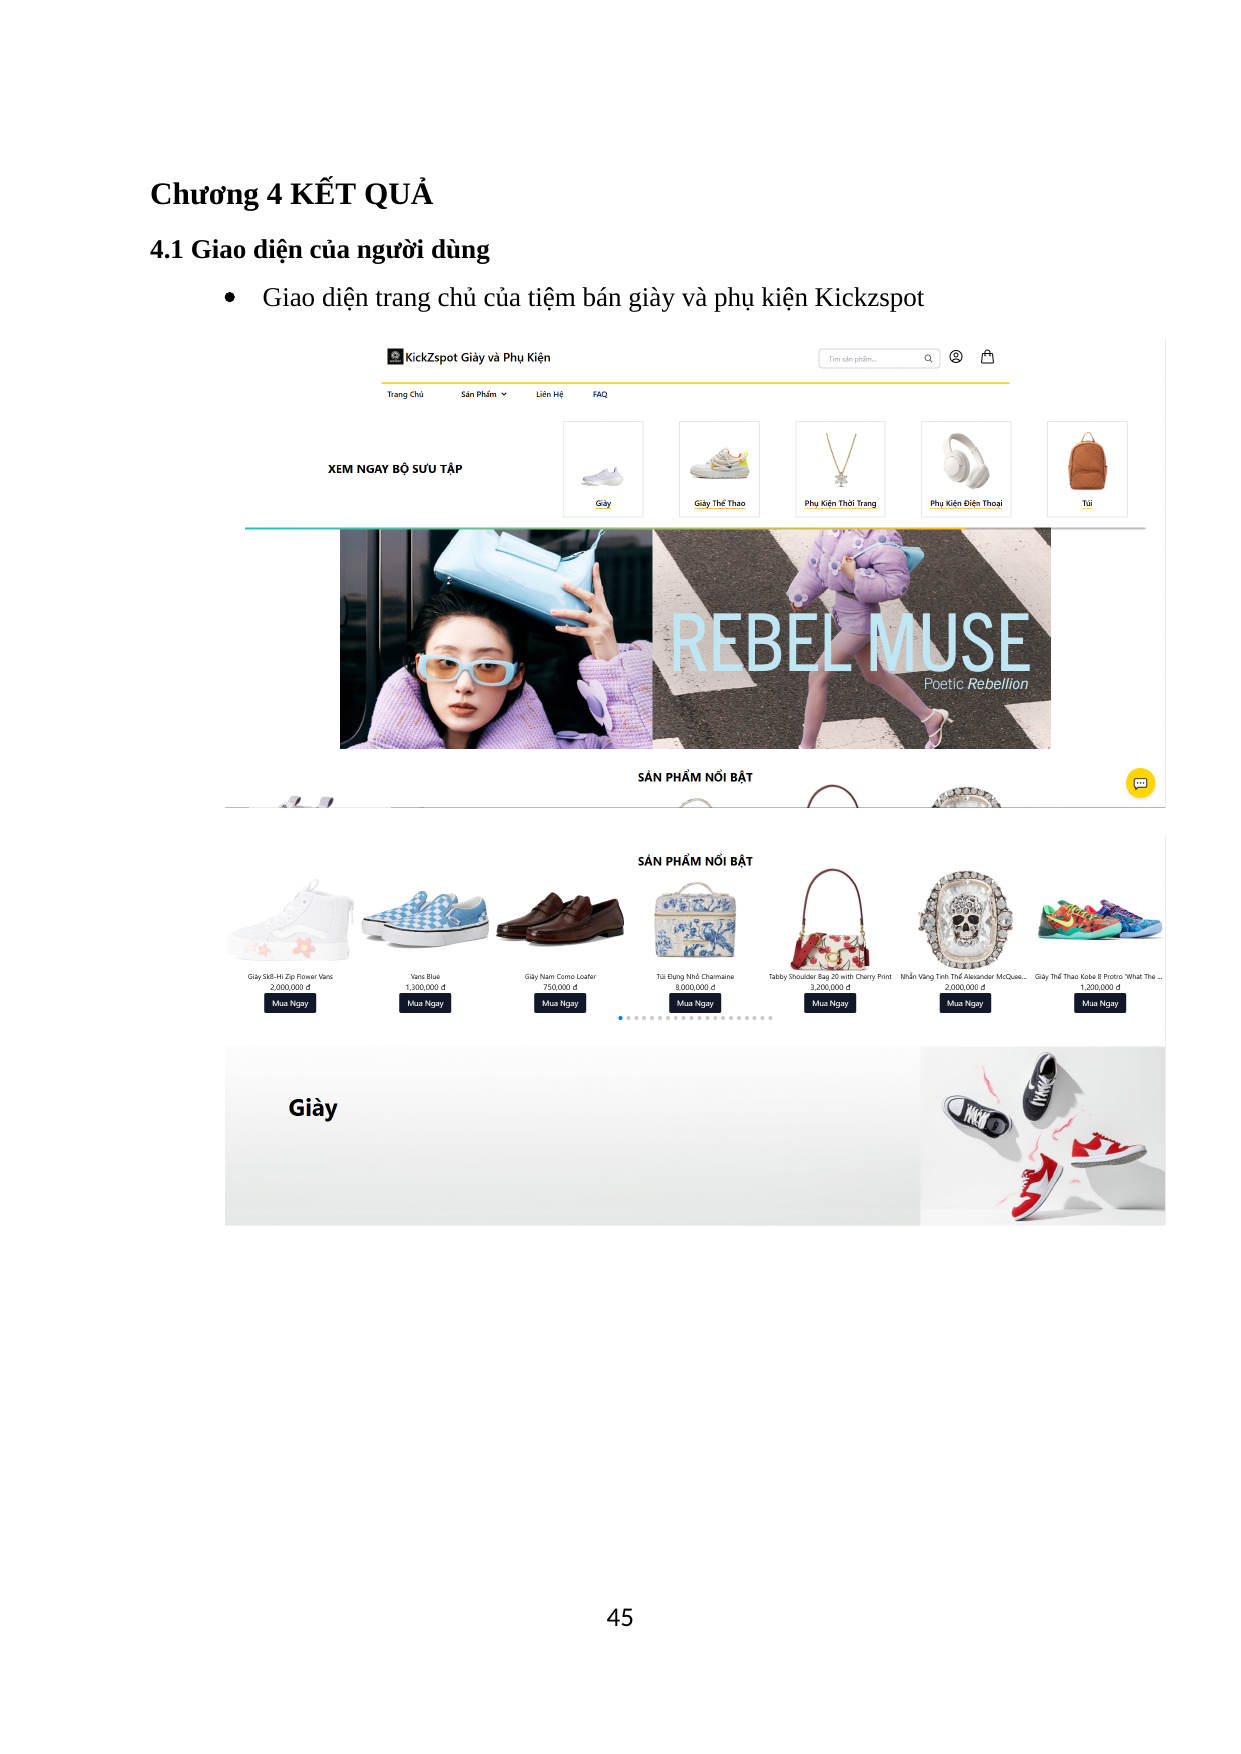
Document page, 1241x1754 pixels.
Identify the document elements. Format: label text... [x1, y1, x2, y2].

picture [225, 338, 1166, 808]
list Giao diện trang chủ của tiệm bán giày và phụ kiện Kickzspot [225, 281, 1090, 312]
picture [225, 835, 1166, 1226]
subtitle 4.1 Giao diện của người dùng [150, 233, 1090, 264]
subtitle Chương 4 KẾT QUẢ [150, 175, 1090, 211]
